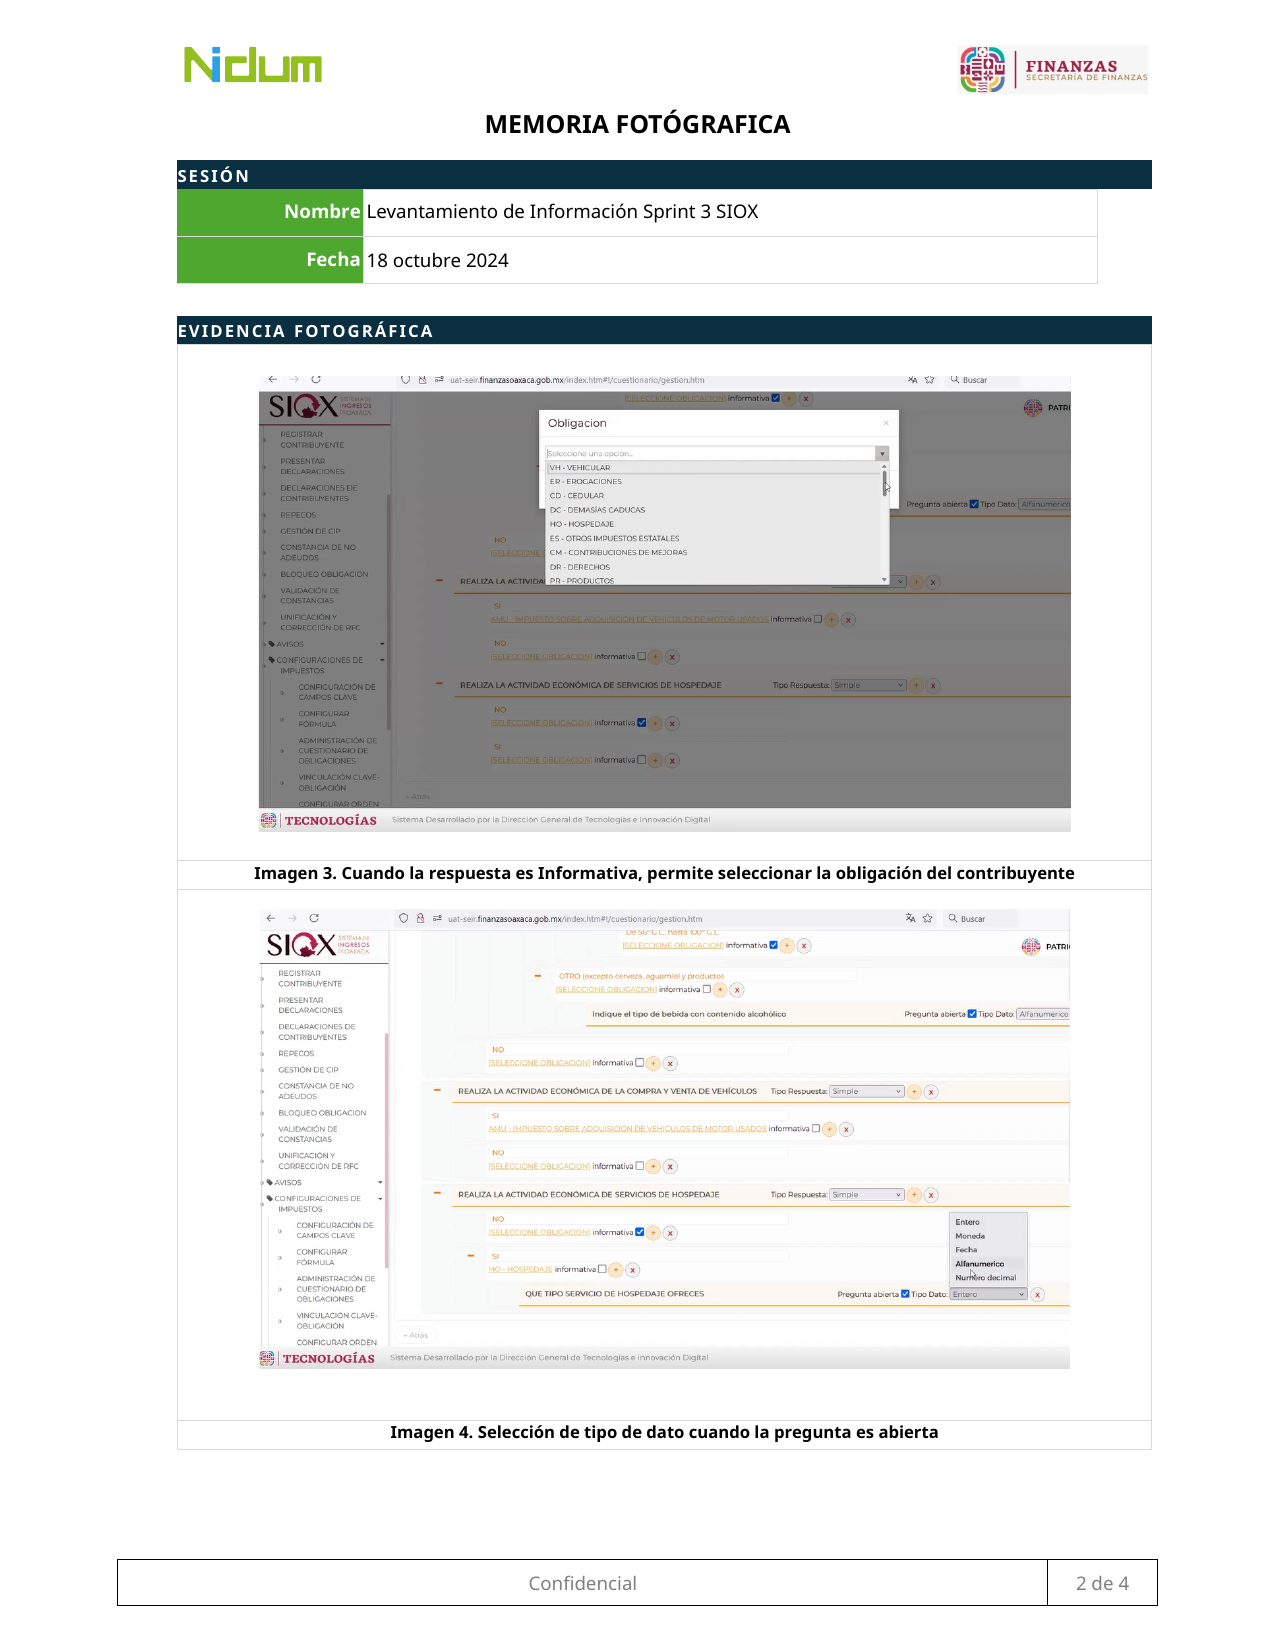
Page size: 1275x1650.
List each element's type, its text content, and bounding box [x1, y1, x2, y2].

table_cell [178, 345, 1151, 860]
picture [258, 376, 1071, 832]
picture [957, 45, 1149, 94]
table_cell Imagen 3. Cuando la respuesta es Informativa, permite seleccionar la obligación del contribuyente [178, 861, 1151, 888]
table_cell [178, 890, 1151, 1420]
picture [177, 44, 329, 84]
table_cell Imagen 4. Selección de tipo de dato cuando la pregunta es abierta [178, 1421, 1151, 1449]
picture [259, 909, 1070, 1369]
